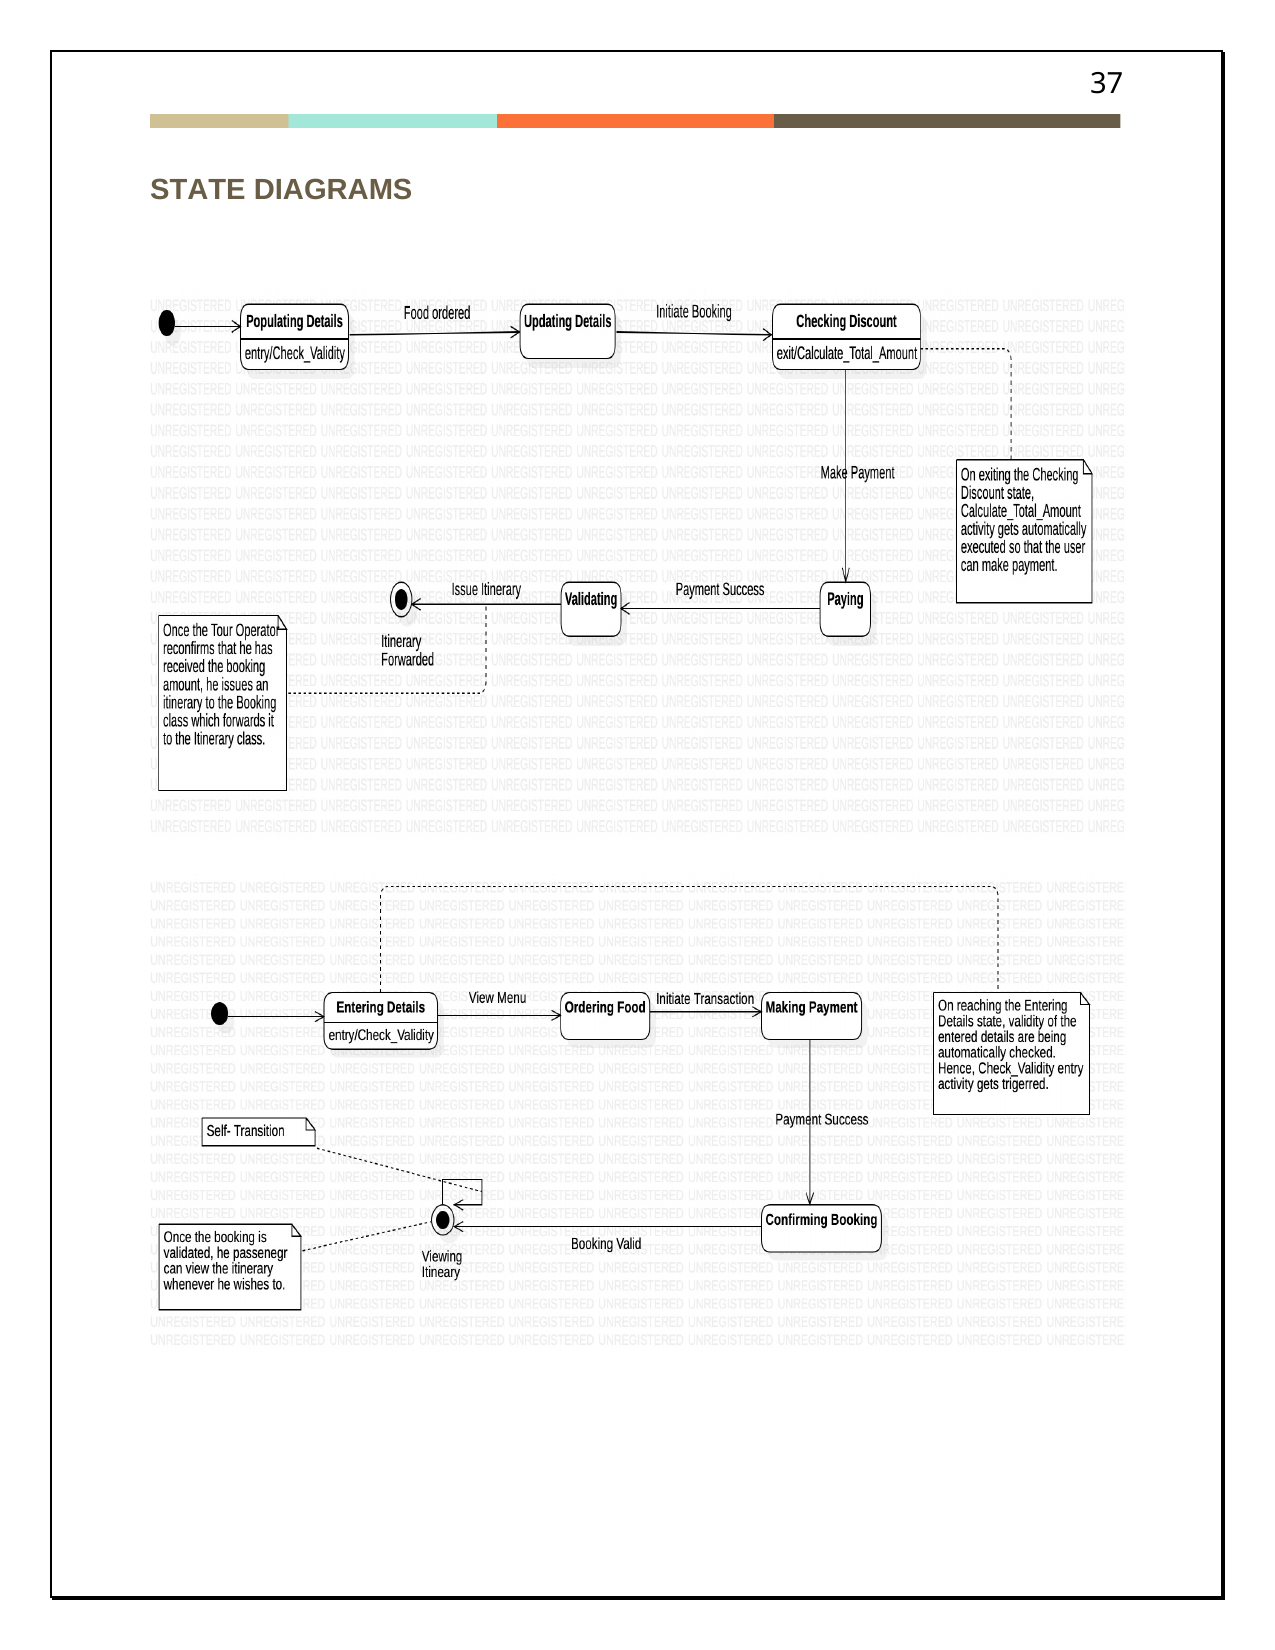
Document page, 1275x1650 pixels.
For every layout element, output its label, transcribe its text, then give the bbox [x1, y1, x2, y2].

text STATE DIAGRAMS [150, 172, 1123, 206]
picture [150, 114, 1121, 128]
picture [150, 874, 1125, 1359]
picture [150, 290, 1125, 847]
